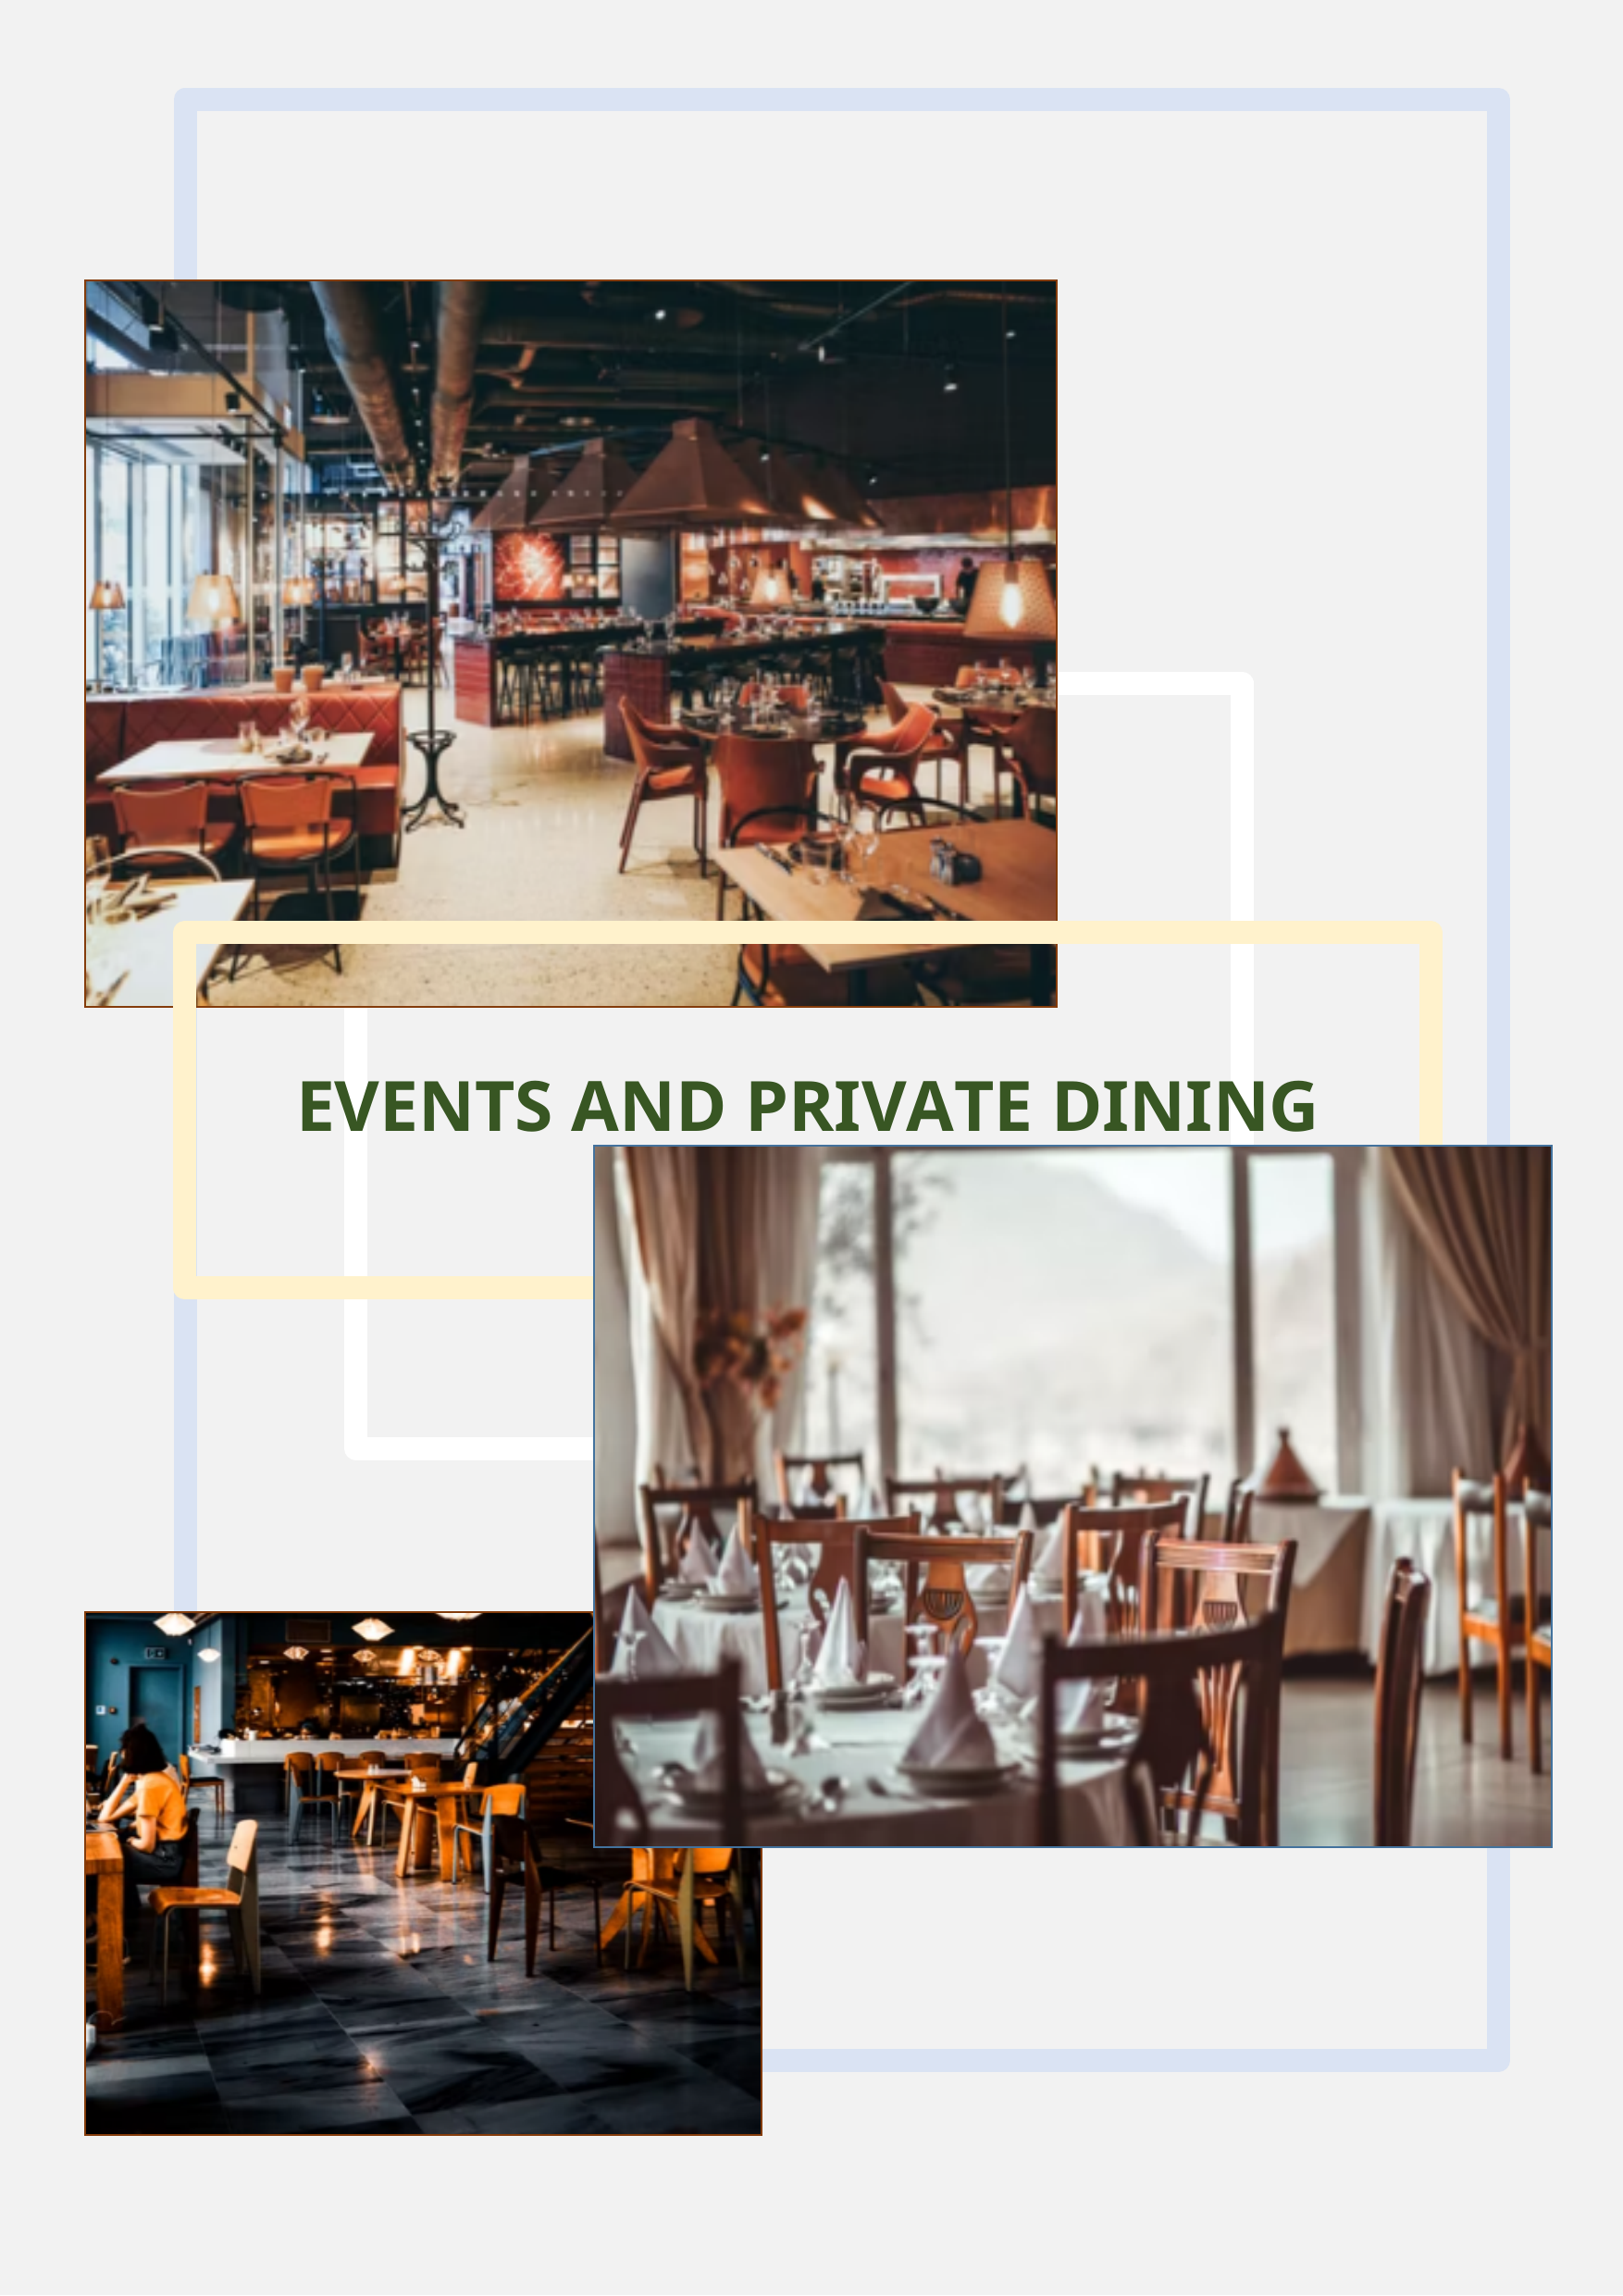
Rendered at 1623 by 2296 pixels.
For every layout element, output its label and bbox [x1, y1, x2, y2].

picture [86, 1613, 761, 2134]
picture [86, 281, 1056, 1006]
picture [595, 1147, 1551, 1846]
picture [196, 944, 1056, 1006]
